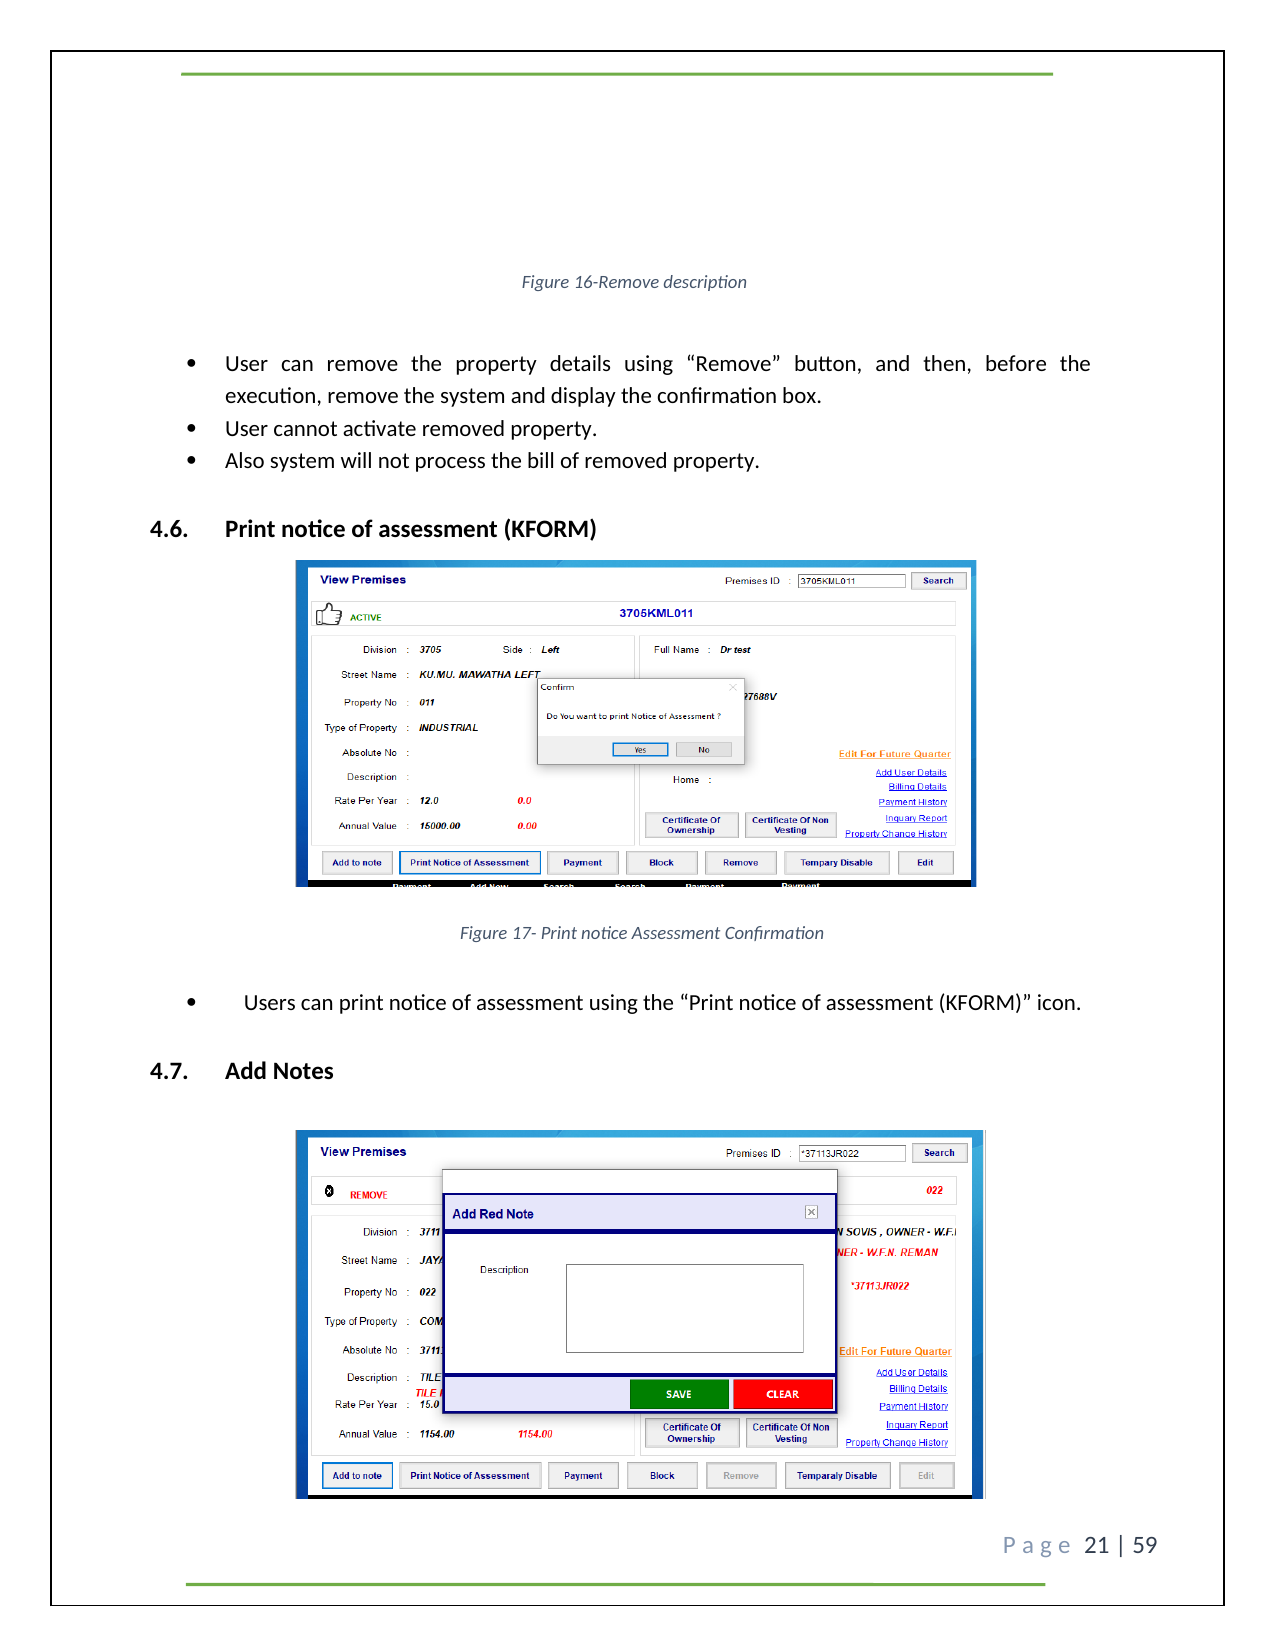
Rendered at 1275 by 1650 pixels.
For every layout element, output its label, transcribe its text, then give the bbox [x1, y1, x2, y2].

picture [295, 1130, 986, 1499]
subtitle Add Notes [150, 1055, 1125, 1085]
list Users can print notice of assessment using the “Print notice of assessment (KFORM)” icon. [178, 988, 1092, 1016]
list Also system will not process the bill of removed property. [187, 446, 1092, 474]
list User can remove the property details using “Remove” button, and then, before the execution, remove the system and display the confirmation box. [187, 349, 1092, 409]
subtitle Print notice of assessment (KFORM) [150, 513, 1125, 544]
list User cannot activate removed property. [187, 414, 1092, 442]
picture [295, 560, 977, 887]
